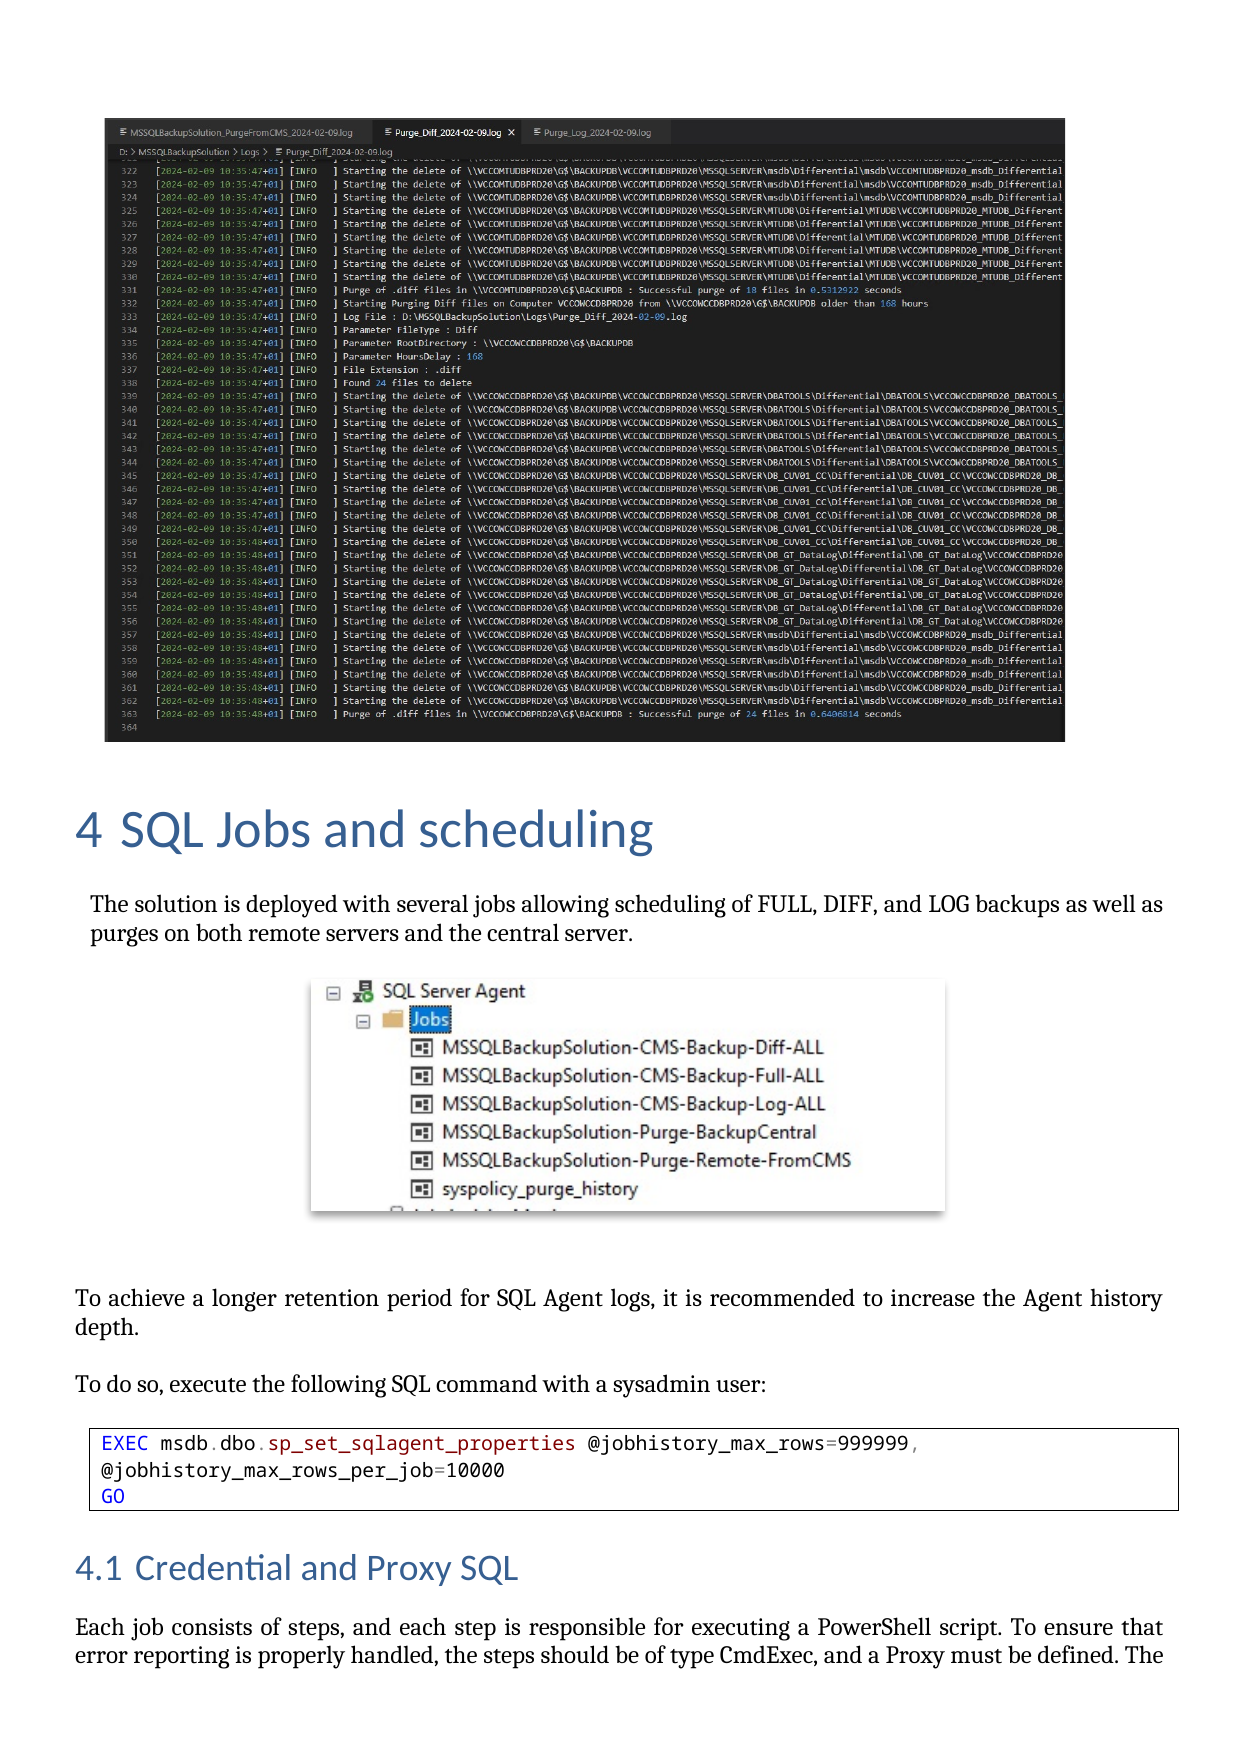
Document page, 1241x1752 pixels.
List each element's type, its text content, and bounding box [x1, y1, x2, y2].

text To do so, execute the following SQL command with a sysadmin user: [75, 1370, 1165, 1399]
subtitle Credential and Proxy SQL [75, 1544, 1165, 1589]
text To achieve a longer retention period for SQL Agent logs, it is recommended to increase the Agent history depth. [75, 1284, 1165, 1342]
subtitle SQL Jobs and scheduling [75, 795, 1165, 861]
picture [311, 979, 945, 1211]
picture [104, 118, 1066, 742]
text The solution is deployed with several jobs allowing scheduling of FULL, DIFF, and LOG backups as well as purges on both remote servers and the central server. [90, 890, 1165, 948]
table_header EXEC msdb.dbo.sp_set_sqlagent_properties @jobhistory_max_rows=999999, @jobhistory_max_rows_per_job=10000 GO [90, 1429, 1178, 1510]
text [75, 1612, 1165, 1670]
